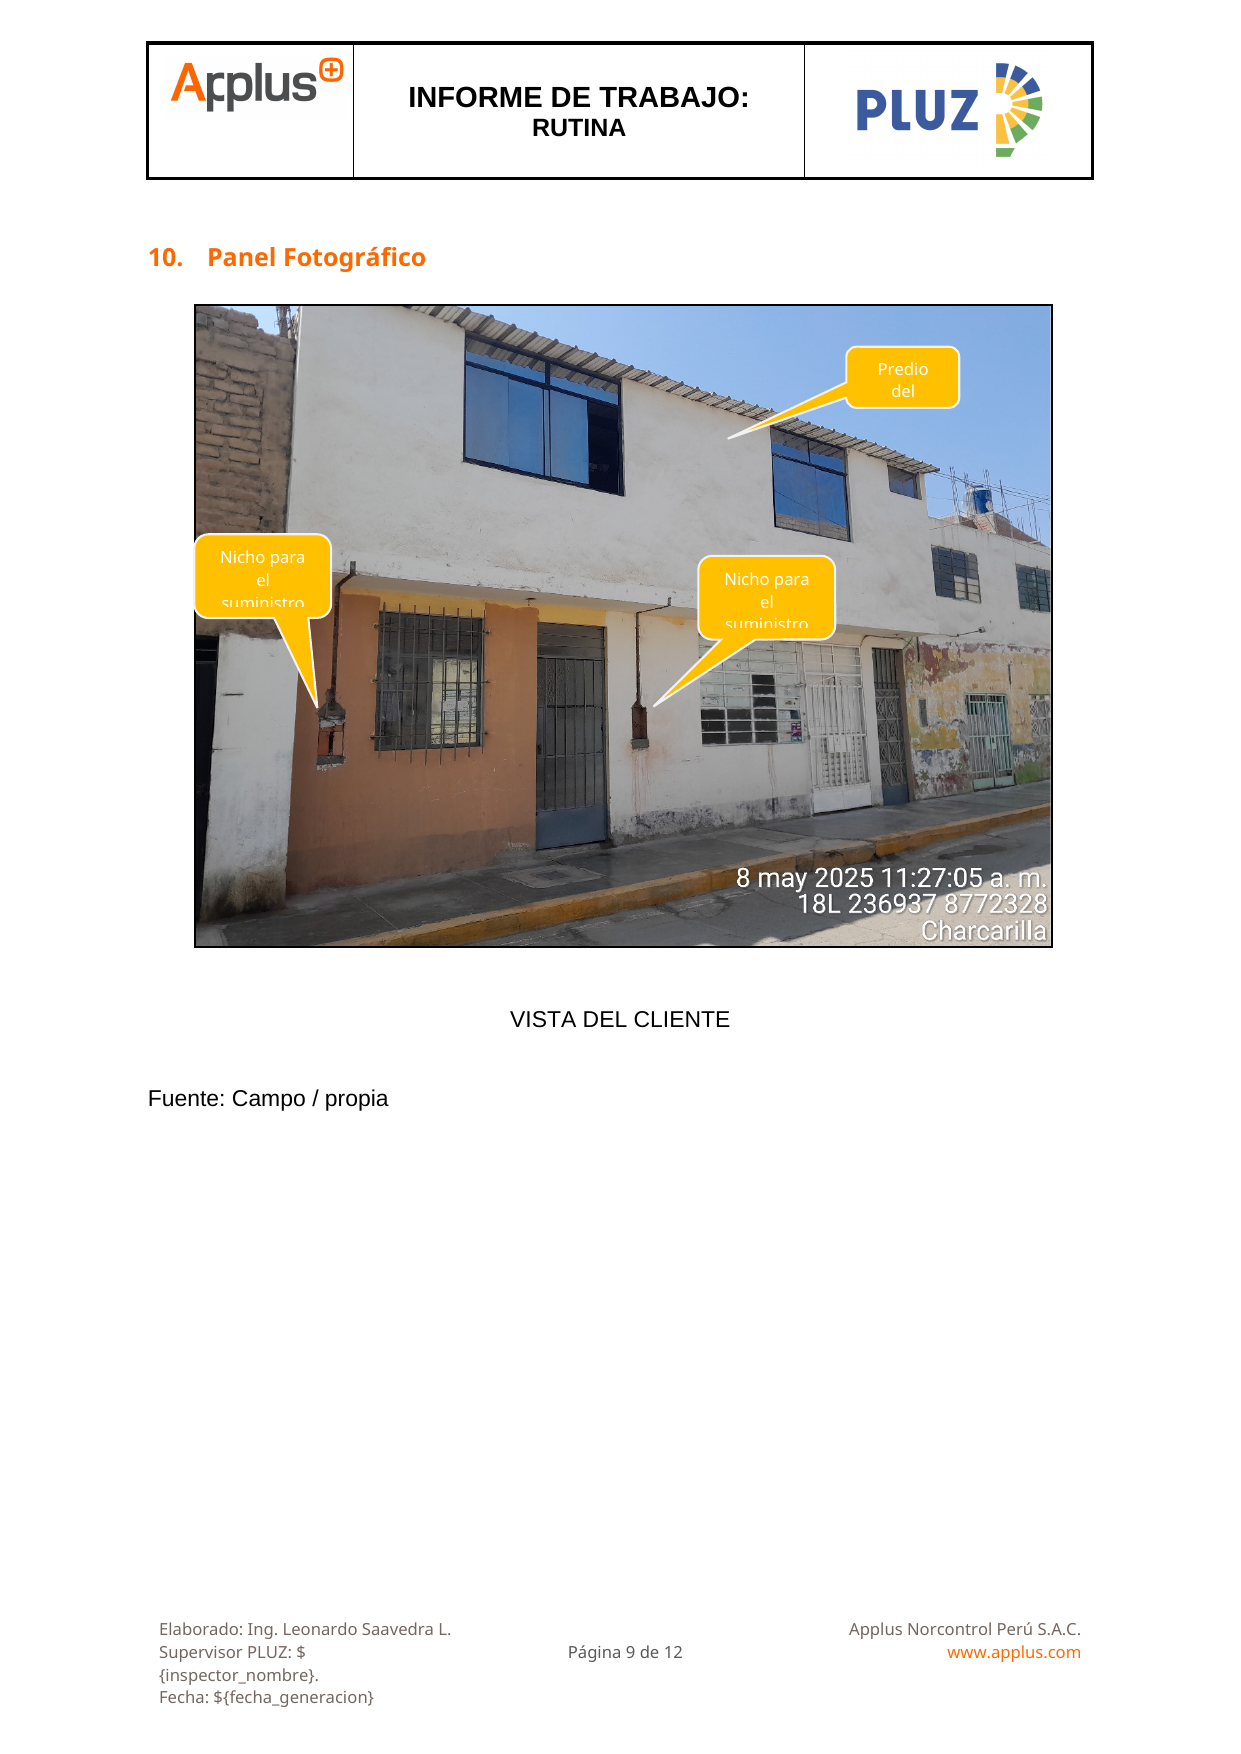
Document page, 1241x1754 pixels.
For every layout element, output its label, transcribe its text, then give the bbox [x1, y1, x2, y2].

text VISTA DEL CLIENTE [148, 1006, 1092, 1032]
picture [196, 306, 1051, 946]
subtitle Panel Fotográfico [148, 239, 1092, 273]
text Fuente: Campo / propia [148, 1084, 1092, 1111]
picture [847, 50, 1050, 165]
picture [165, 55, 348, 120]
